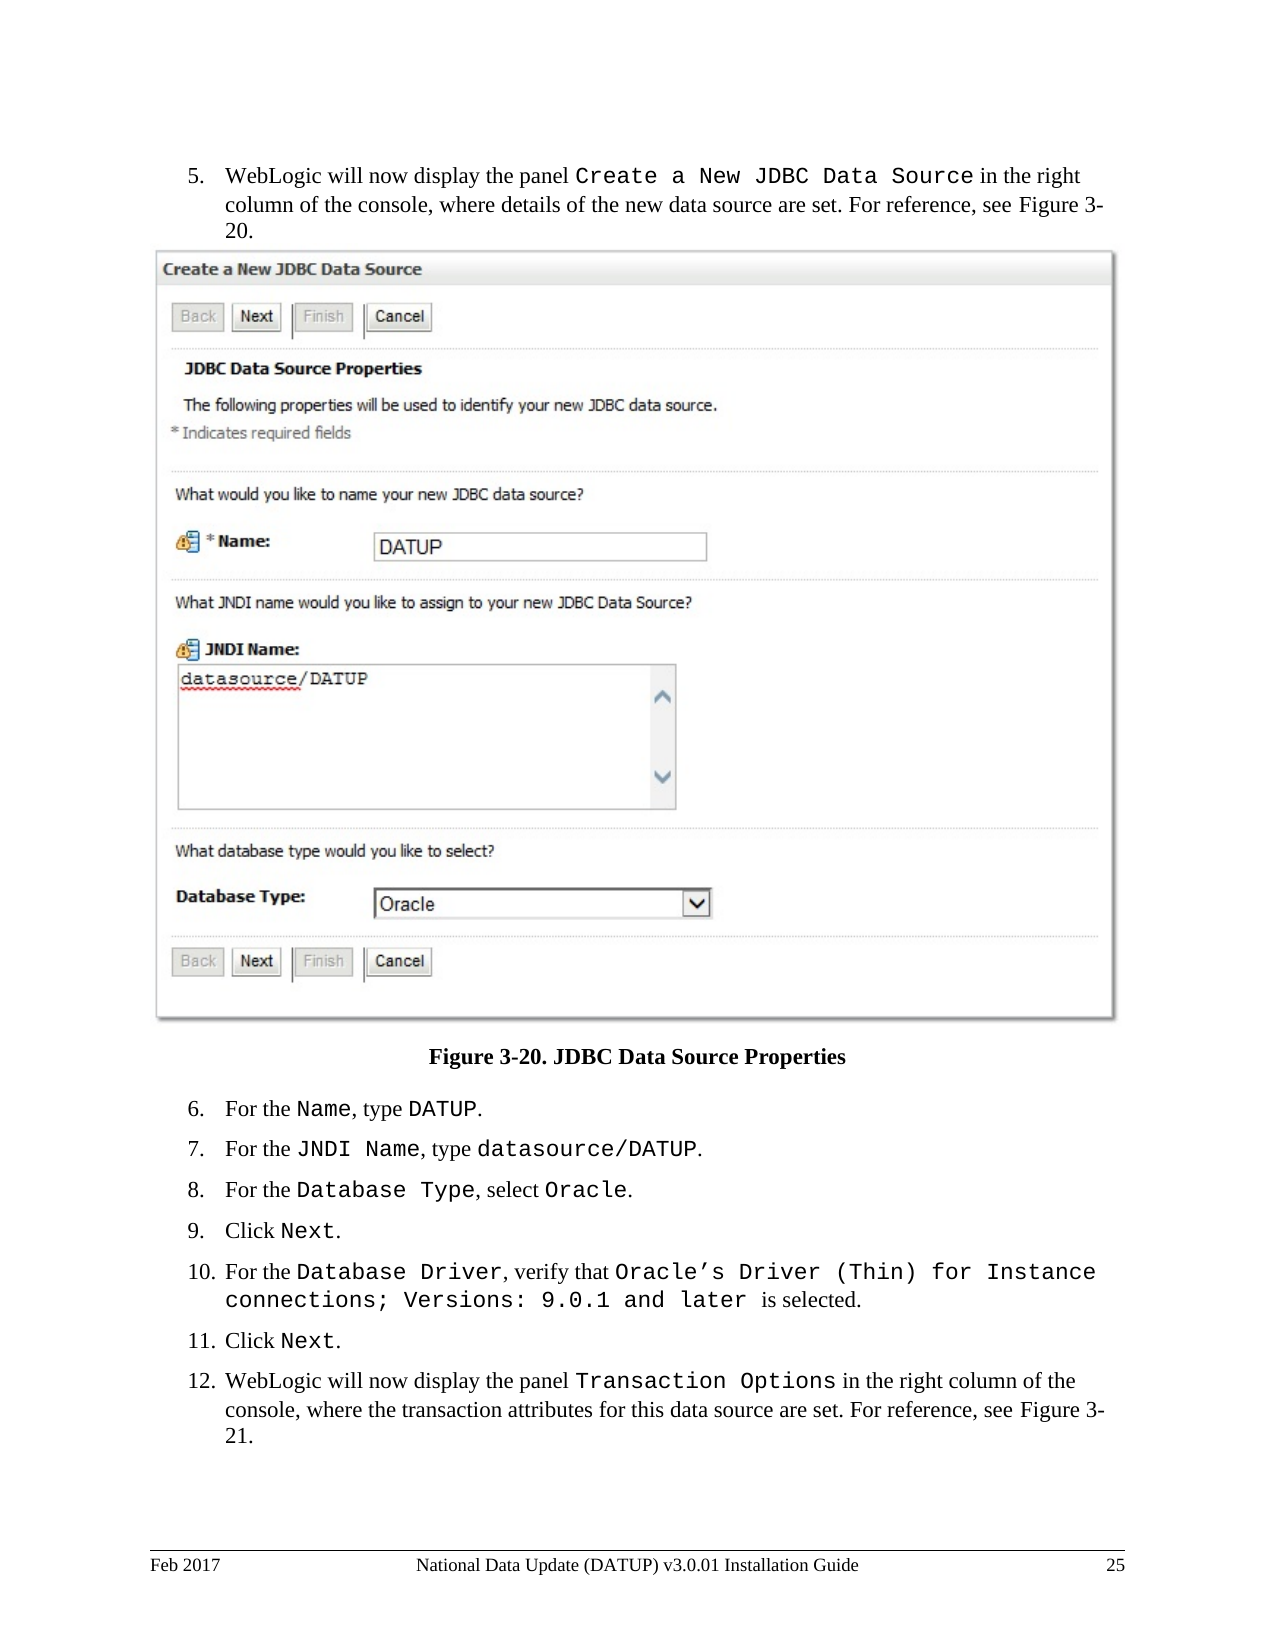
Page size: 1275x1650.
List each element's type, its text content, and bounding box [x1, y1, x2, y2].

list For the JNDI Name, type datasource/DATUP. [187, 1136, 1125, 1164]
list WebLogic will now display the panel Create a New JDBC Data Source in the right column of the console, where details of the new data source are set. For reference, see Figure 3-20. [187, 162, 1125, 243]
list Click Next. [187, 1217, 1125, 1245]
picture [150, 243, 1125, 1031]
list For the Database Driver, verify that Oracle’s Driver (Thin) for Instance connections; Versions: 9.0.1 and later is selected. [187, 1258, 1125, 1314]
list For the Database Type, select Oracle. [187, 1176, 1125, 1204]
list WebLogic will now display the panel Transaction Options in the right column of the console, where the transaction attributes for this data source are set. For reference, see Figure 3-21. [187, 1367, 1125, 1448]
list Click Next. [187, 1327, 1125, 1355]
list For the Name, type DATUP. [187, 1095, 1125, 1123]
